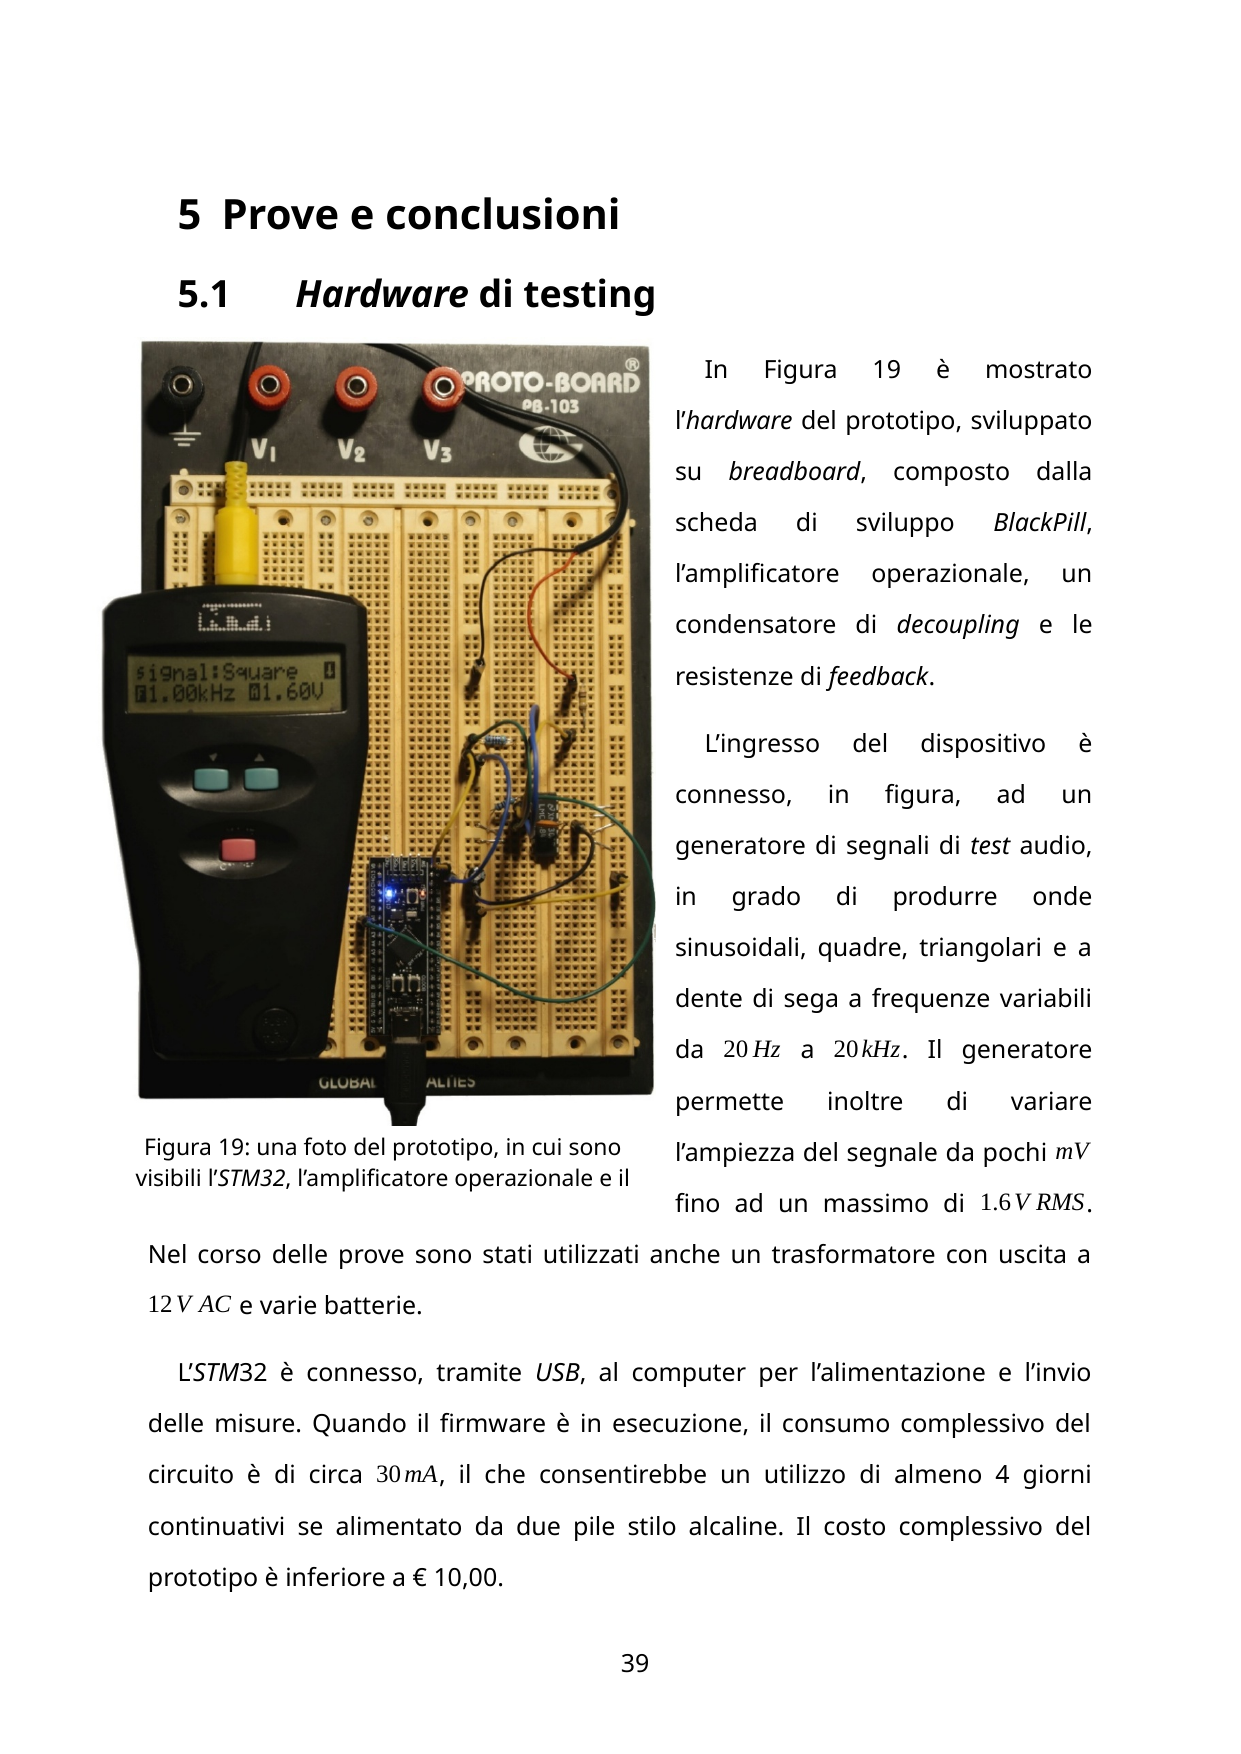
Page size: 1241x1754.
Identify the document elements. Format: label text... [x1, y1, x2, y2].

text L’STM32 è connesso, tramite USB, al computer per l’alimentazione e l’invio delle misure. Quando il firmware è in esecuzione, il consumo complessivo del circuito è di circa , il che consentirebbe un utilizzo di almeno 4 giorni continuativi se alimentato da due pile stilo alcaline. Il costo complessivo del prototipo è inferiore a € 10,00. [148, 1355, 1092, 1593]
text In figura 19 è mostrato l’hardware del prototipo, sviluppato su breadboard, composto dalla scheda di sviluppo BlackPill, l’amplificatore operazionale, un condensatore di decoupling e le resistenze di feedback. [656, 352, 1092, 692]
subtitle Prove e conclusioni [148, 185, 1092, 242]
picture [92, 337, 656, 1126]
text L’ingresso del dispositivo è connesso, in figura, ad un generatore di segnali di test audio, in grado di produrre onde sinusoidali, quadre, triangolari e a dente di sega a frequenze variabili da a . Il generatore permette inoltre di variare l’ampiezza del segnale da pochi fino ad un massimo di . Nel corso delle prove sono stati utilizzati anche un trasformatore con uscita a e varie batterie. [148, 726, 1092, 1321]
subtitle Hardware di testing [148, 267, 1092, 318]
